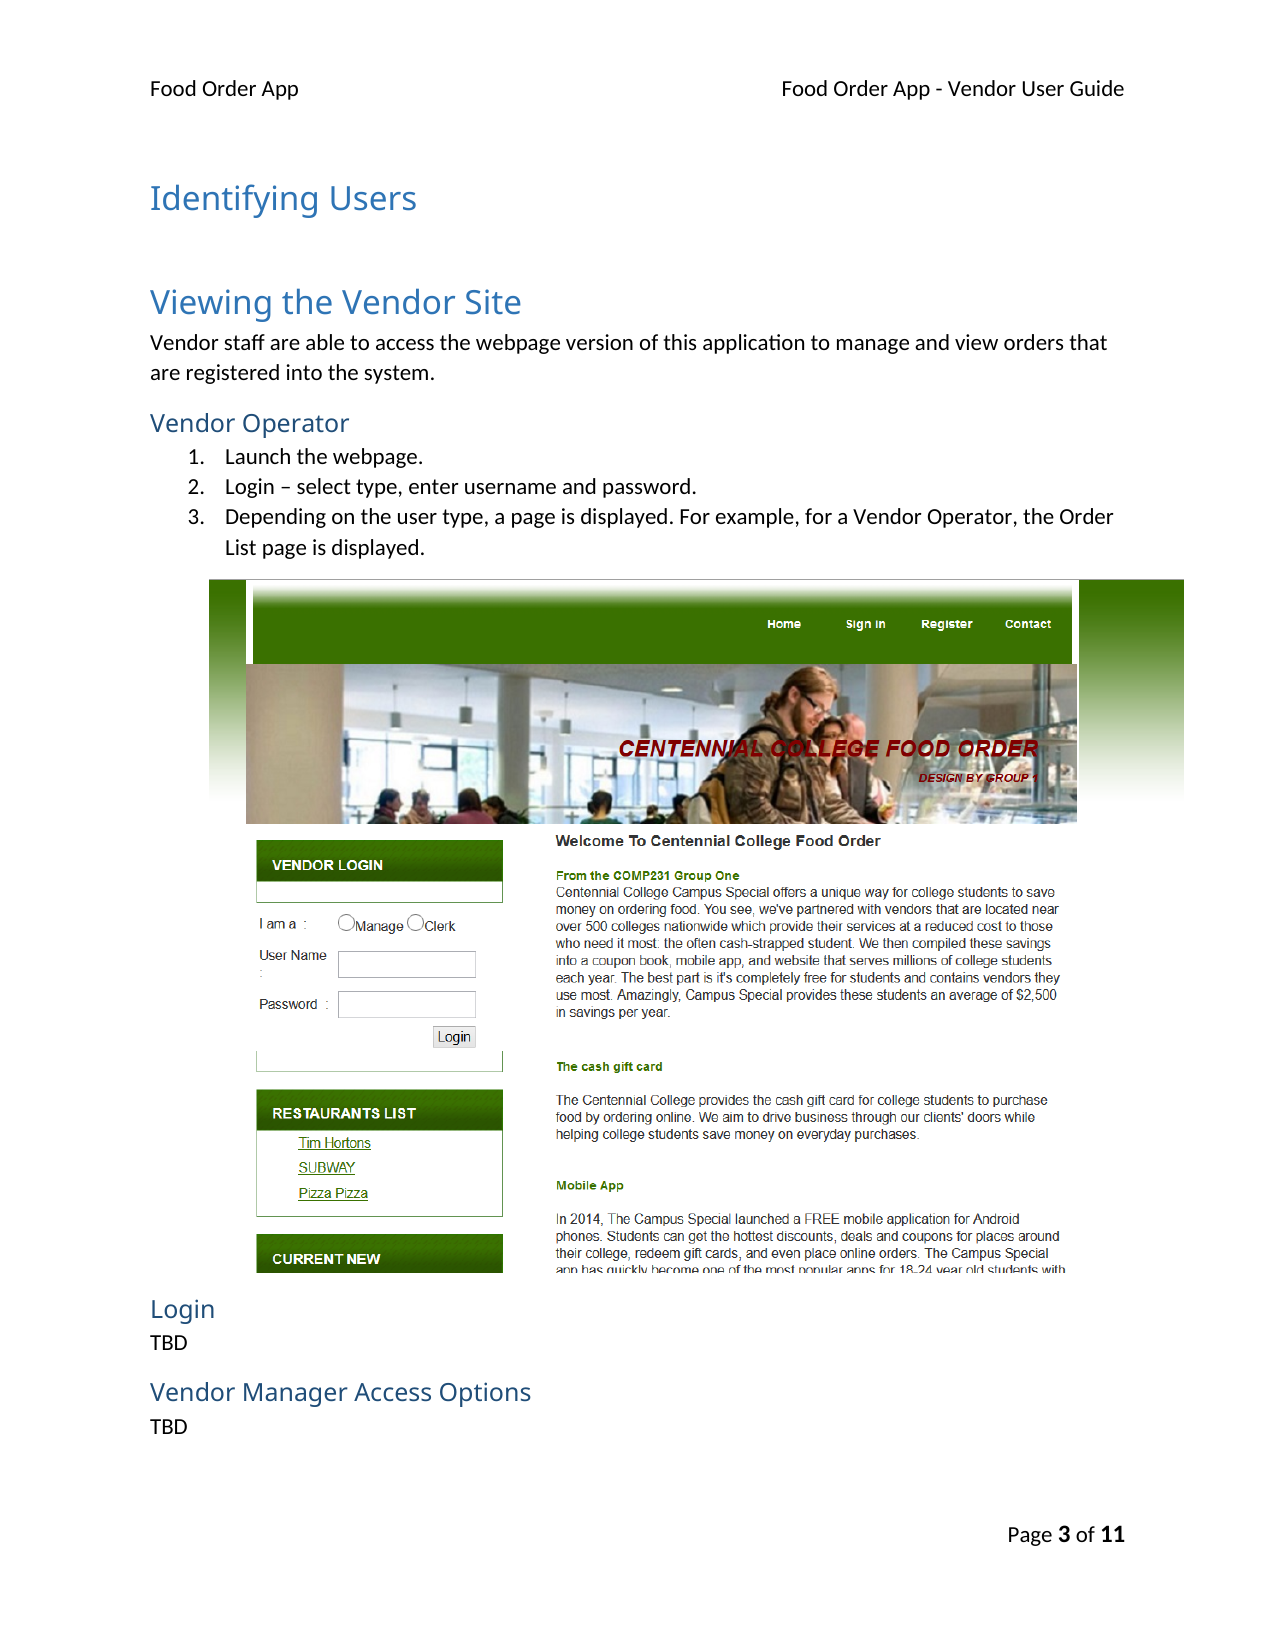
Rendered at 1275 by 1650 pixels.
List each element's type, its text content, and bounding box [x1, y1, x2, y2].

text TBD [150, 1328, 1125, 1356]
text TBD [150, 1412, 1125, 1440]
list Login – select type, enter username and password. [187, 472, 1125, 500]
list Depending on the user type, a page is displayed. For example, for a Vendor Operator, the Order List page is displayed. [187, 502, 1125, 561]
subtitle Viewing the Vendor Site [150, 279, 1125, 324]
list Launch the webpage. [187, 442, 1125, 470]
subtitle Login [150, 1291, 1125, 1325]
subtitle Vendor Operator [150, 405, 1125, 439]
text Vendor staff are able to access the webpage version of this application to manage and view orders that are registered into the system. [150, 328, 1125, 386]
picture [209, 579, 1184, 1273]
subtitle Identifying Users [150, 175, 1125, 220]
subtitle Vendor Manager Access Options [150, 1375, 1125, 1409]
